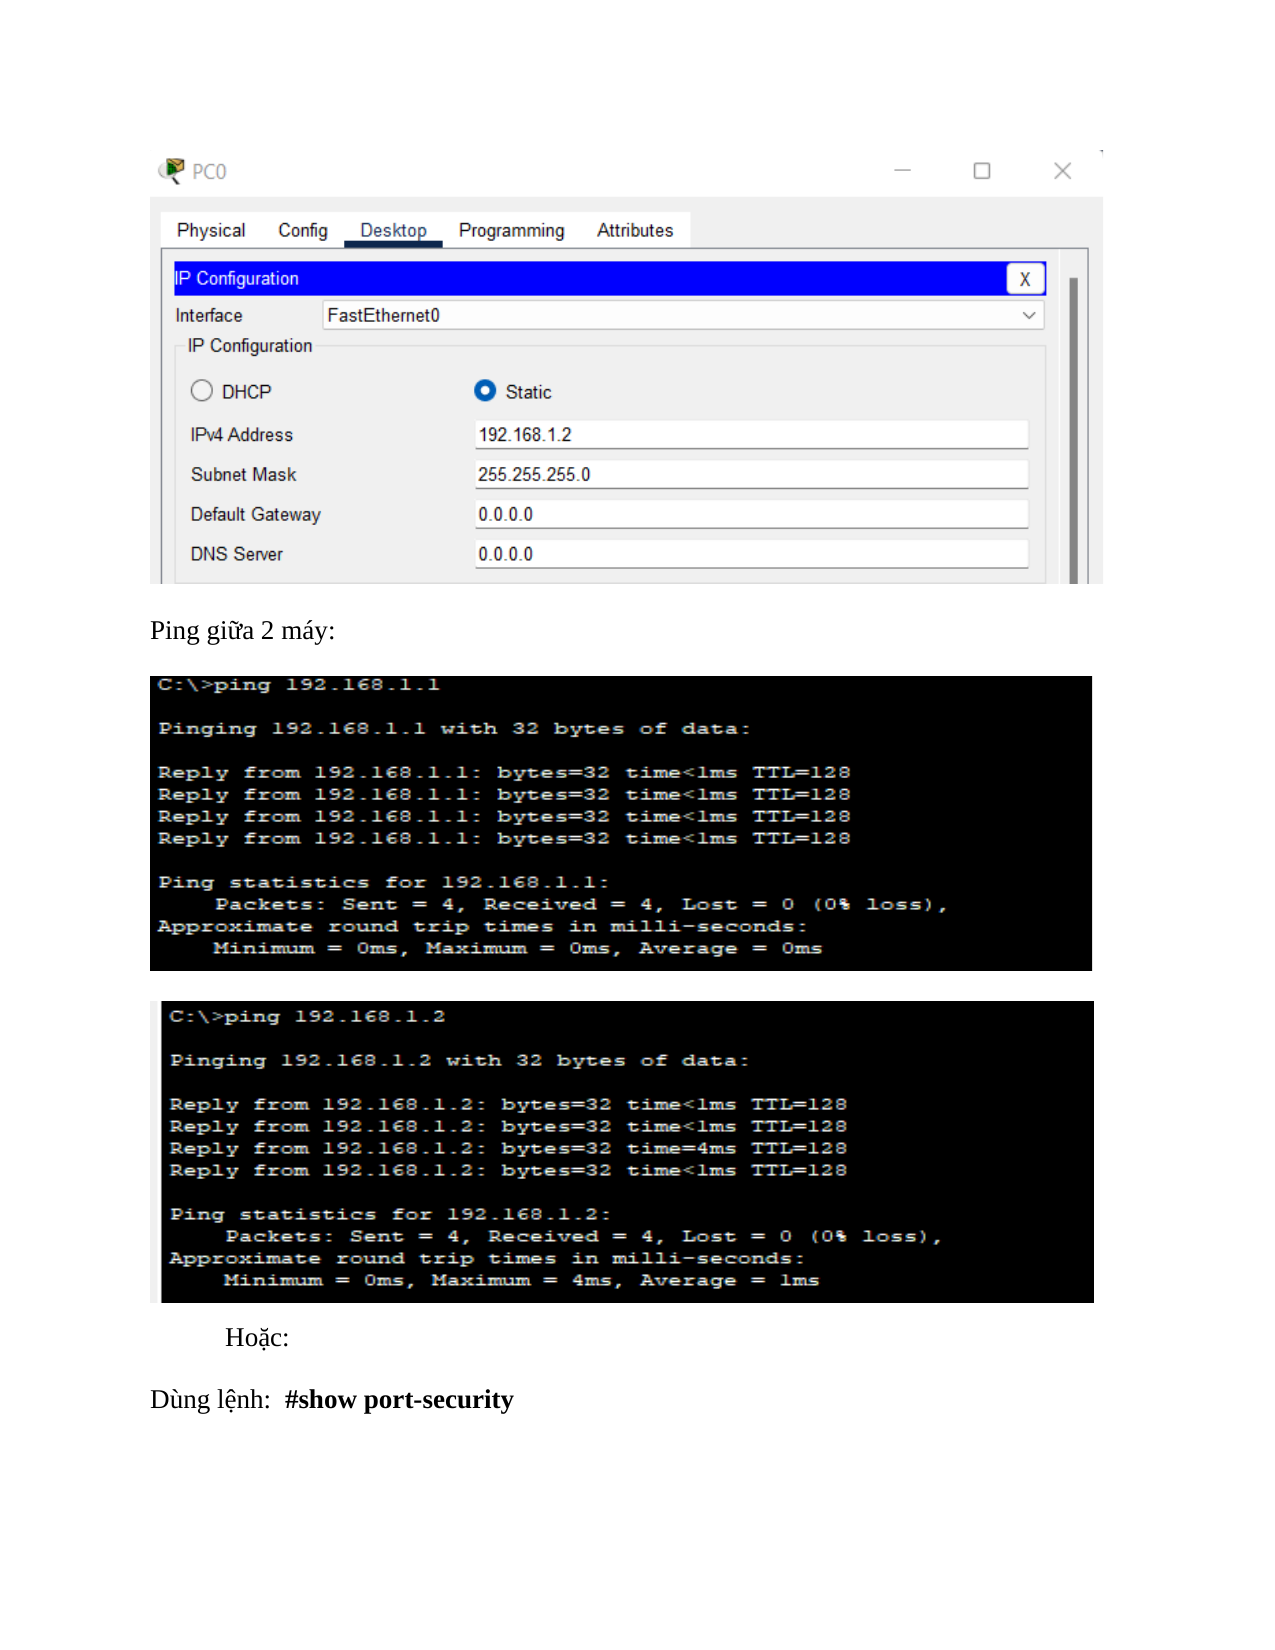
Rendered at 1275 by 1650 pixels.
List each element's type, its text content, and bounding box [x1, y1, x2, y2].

picture [150, 150, 1104, 584]
picture [150, 1001, 1094, 1303]
text Dùng lệnh: #show port-security [150, 1383, 1125, 1414]
text Hoặc: [150, 1321, 1125, 1352]
picture [150, 676, 1093, 971]
text Ping giữa 2 máy: [150, 614, 1125, 645]
